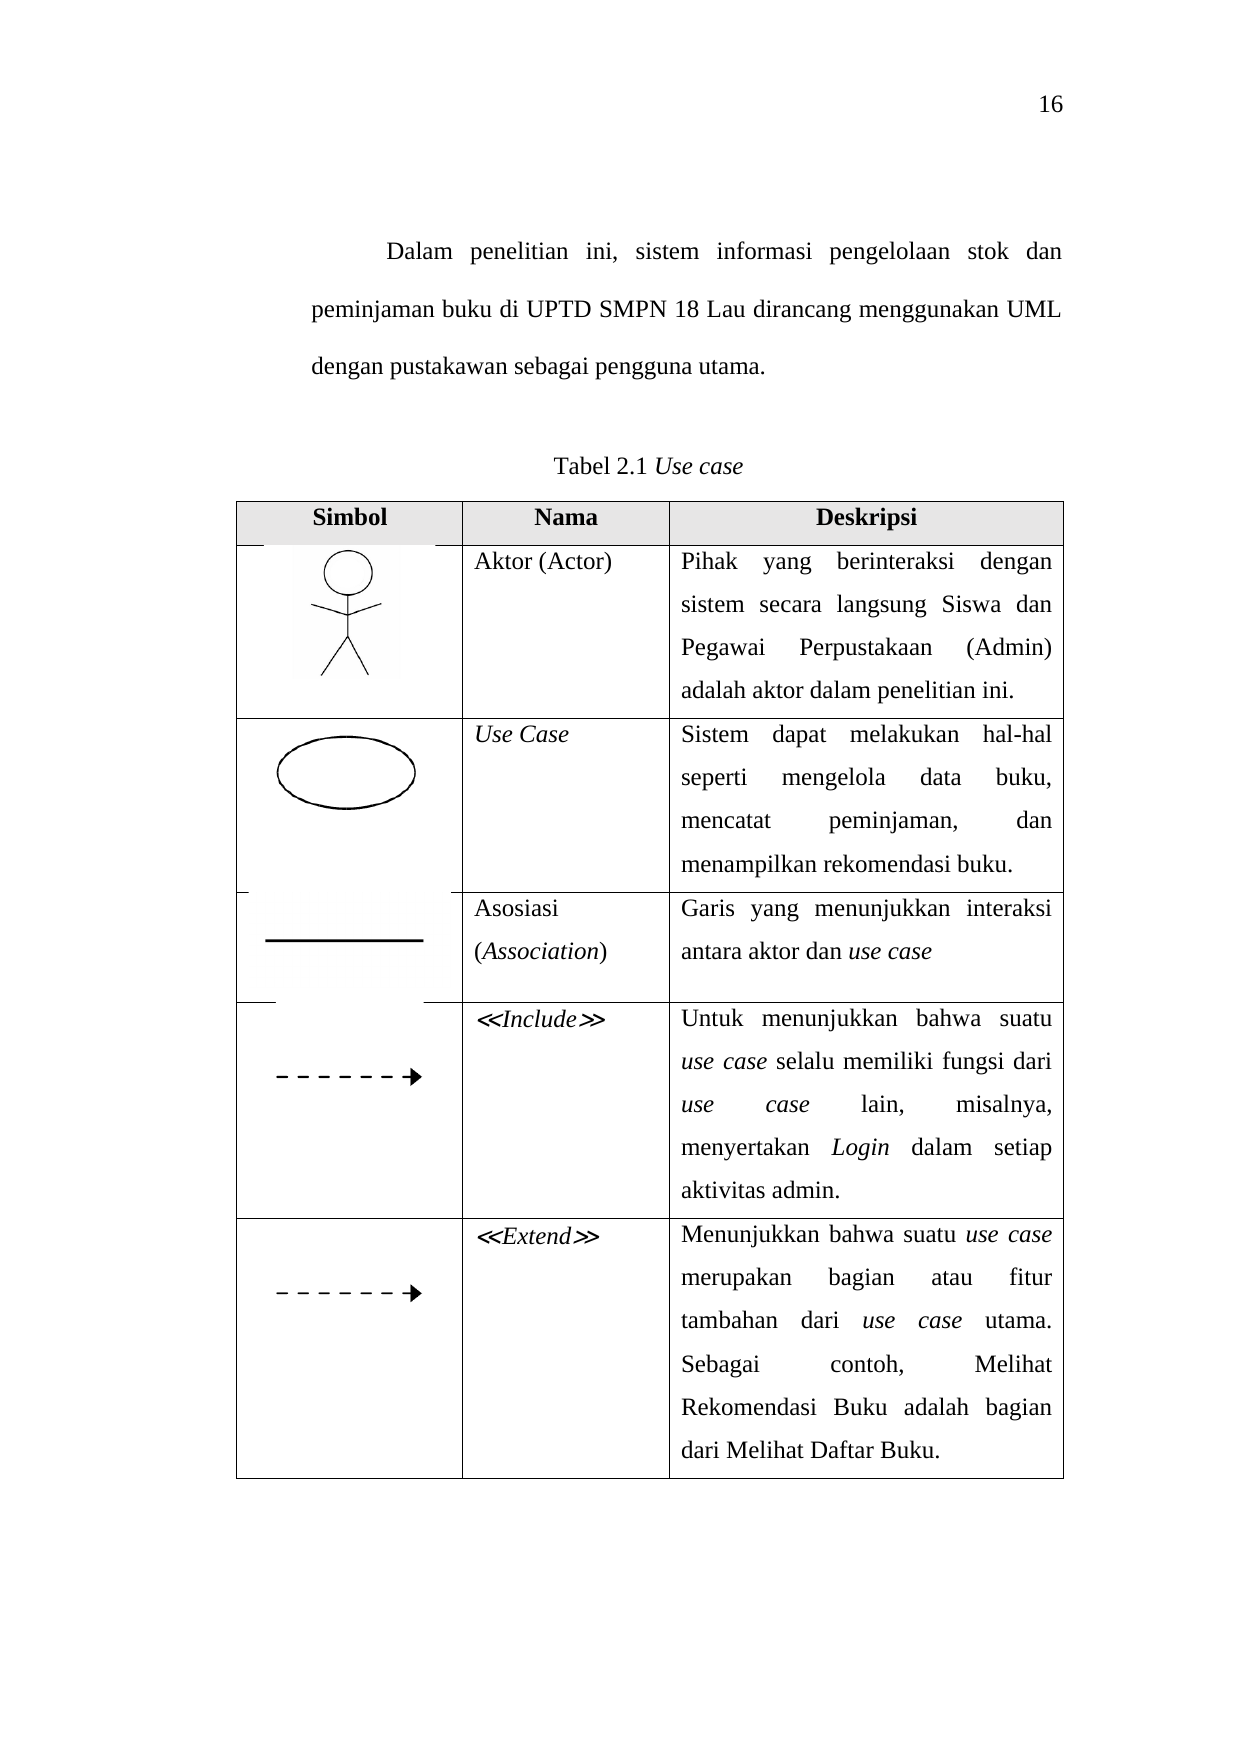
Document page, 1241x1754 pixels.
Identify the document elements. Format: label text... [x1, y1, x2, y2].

table_cell Use Case [463, 719, 669, 892]
table_cell [237, 1219, 462, 1478]
table_cell Menunjukkan bahwa suatu use case merupakan bagian atau fitur tambahan dari use case utama. Sebagai contoh, Melihat Rekomendasi Buku adalah bagian dari Melihat Daftar Buku. [670, 1219, 1063, 1478]
list Dalam penelitian ini, sistem informasi pengelolaan stok dan peminjaman buku di UPTD SMPN 18 Lau dirancang menggunakan UML dengan pustakawan sebagai pengguna utama. [311, 236, 1063, 380]
picture [275, 1219, 424, 1367]
picture [275, 1002, 424, 1151]
table_cell ≪Extend≫ [463, 1219, 669, 1478]
table_header Simbol [237, 502, 462, 545]
table_cell Pihak yang berinteraksi dengan sistem secara langsung Siswa dan Pegawai Perpustakaan (Admin) adalah aktor dalam penelitian ini. [670, 546, 1063, 718]
table_cell ≪Include≫ [463, 1003, 669, 1218]
table_cell [237, 1003, 462, 1218]
table_cell [237, 893, 462, 1002]
table_cell Garis yang menunjukkan interaksi antara aktor dan use case [670, 893, 1063, 1002]
picture [248, 892, 451, 988]
table_cell Sistem dapat melakukan hal-hal seperti mengelola data buku, mencatat peminjaman, dan menampilkan rekomendasi buku. [670, 719, 1063, 892]
text Tabel 2.1 Use case [236, 451, 1063, 480]
table_cell Aktor (Actor) [463, 546, 669, 718]
table_header Nama [463, 502, 669, 545]
picture [263, 545, 436, 679]
table_cell Untuk menunjukkan bahwa suatu use case selalu memiliki fungsi dari use case lain, misalnya, menyertakan Login dalam setiap aktivitas admin. [670, 1003, 1063, 1218]
table_cell [237, 719, 462, 892]
picture [259, 719, 440, 830]
table_cell Asosiasi (Association) [463, 893, 669, 1002]
table_cell [237, 546, 462, 718]
table_header Deskripsi [670, 502, 1063, 545]
